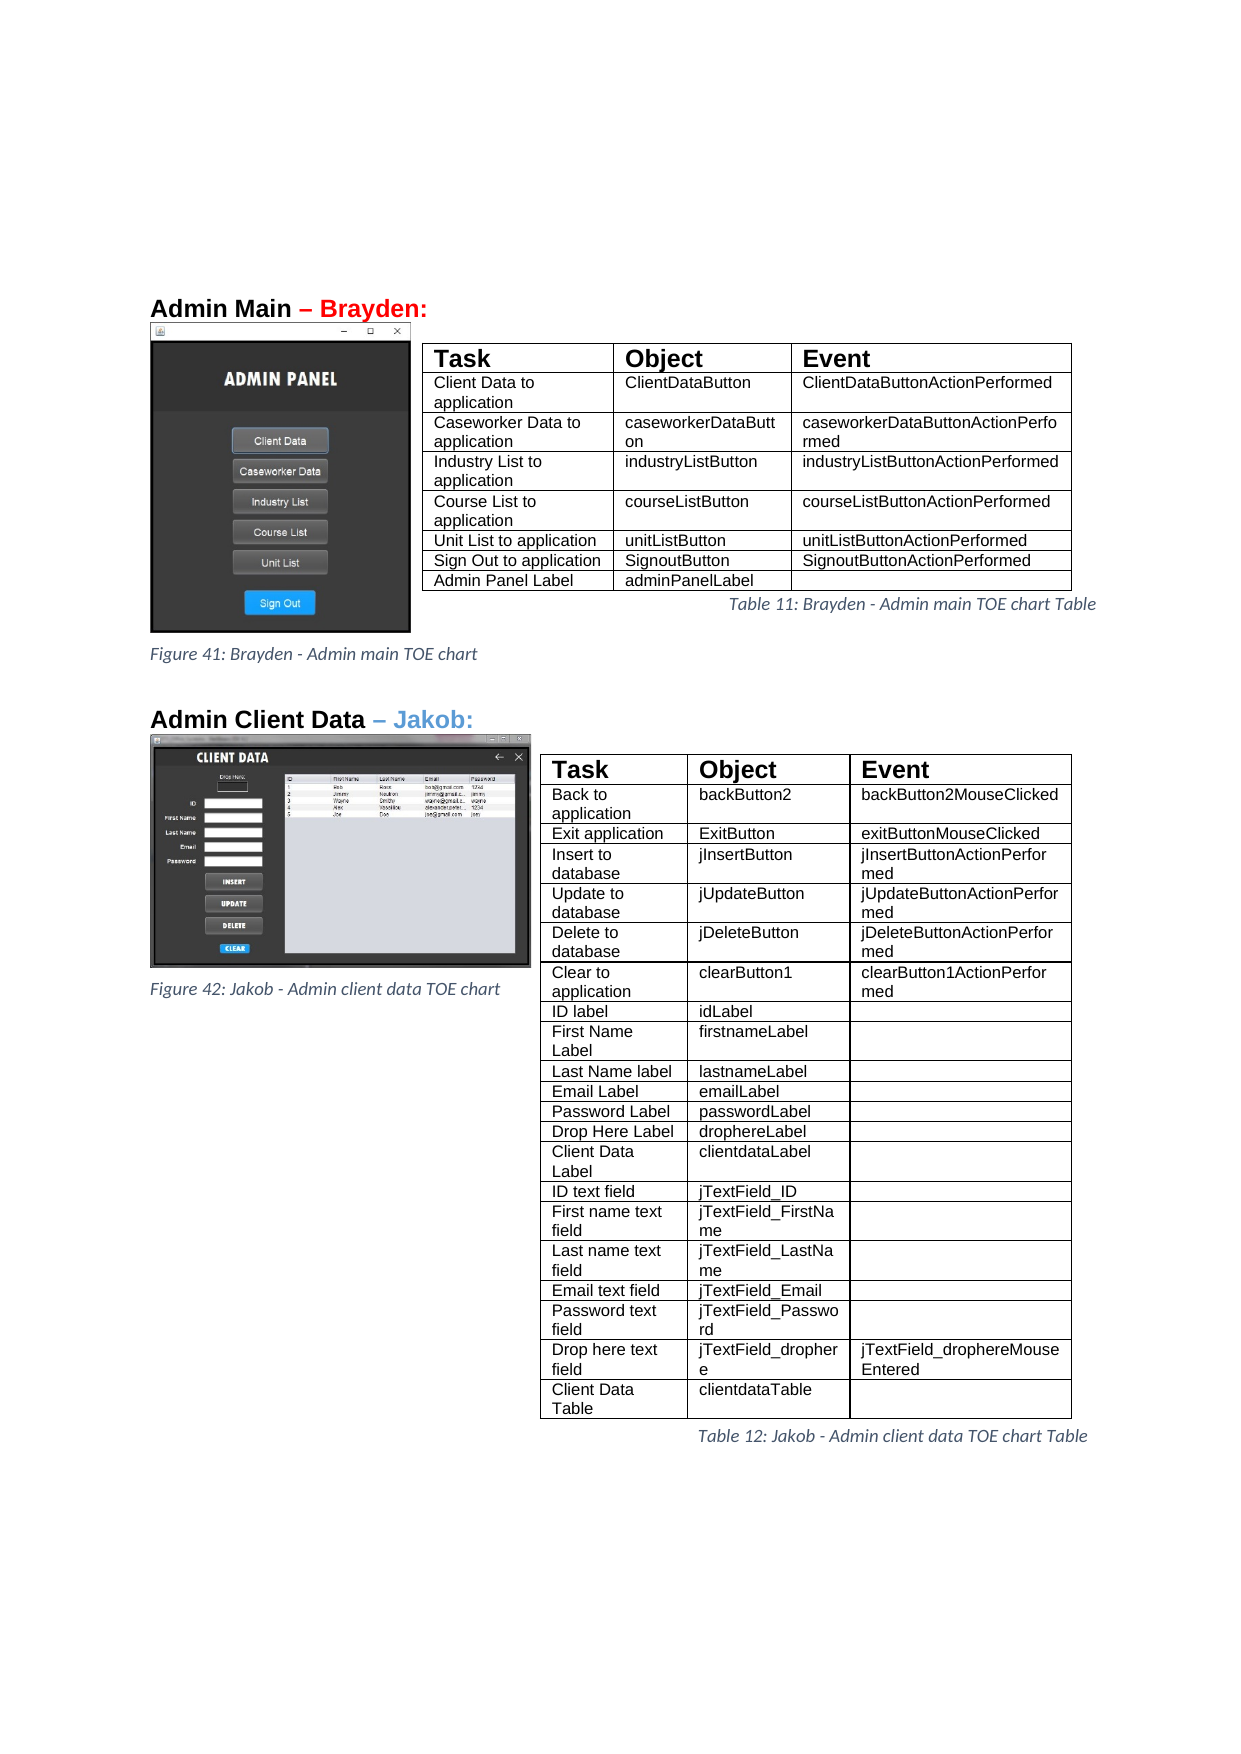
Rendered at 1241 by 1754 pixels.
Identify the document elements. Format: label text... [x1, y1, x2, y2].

table_cell Client Data Table [541, 1380, 687, 1418]
table_cell backButton2MouseClicked [851, 785, 1071, 823]
table_cell clientdataTable [688, 1380, 849, 1418]
table_cell emailLabel [688, 1082, 849, 1101]
table_cell Email Label [541, 1082, 687, 1101]
table_cell industryListButtonActionPerformed [792, 452, 1071, 490]
table_cell Insert to database [541, 844, 687, 883]
table_cell Back to application [541, 785, 687, 823]
table_cell [851, 1142, 1071, 1181]
table_cell Unit List to application [423, 531, 613, 550]
table_cell jUpdateButtonActionPerformed [851, 884, 1071, 922]
table_cell Admin Panel Label [423, 571, 613, 590]
table_cell exitButtonMouseClicked [851, 824, 1071, 843]
table_cell Password text field [541, 1301, 687, 1339]
table_cell ID label [541, 1002, 687, 1021]
table_cell [851, 1380, 1071, 1418]
table_header Event [851, 755, 1071, 784]
table_cell unitListButton [614, 531, 791, 550]
table_cell lastnameLabel [688, 1061, 849, 1081]
table_cell Drop Here Label [541, 1122, 687, 1141]
picture [150, 322, 411, 633]
table_cell jDeleteButton [688, 923, 849, 961]
table_cell [851, 1061, 1071, 1081]
table_cell idLabel [688, 1002, 849, 1021]
table_cell Delete to database [541, 923, 687, 961]
text Admin Client Data – Jakob: [150, 705, 1090, 734]
table_cell [792, 571, 1071, 590]
table_cell jDeleteButtonActionPerformed [851, 923, 1071, 961]
table_cell Last name text field [541, 1241, 687, 1279]
table_cell jTextField_FirstName [688, 1202, 849, 1240]
table_cell [851, 1202, 1071, 1240]
table_cell SignoutButton [614, 551, 791, 570]
table_cell clearButton1 [688, 963, 849, 1001]
table_cell passwordLabel [688, 1102, 849, 1121]
table_cell jTextField_Password [688, 1301, 849, 1339]
table_cell caseworkerDataButtonActionPerformed [792, 413, 1071, 451]
table_header Task [541, 755, 687, 784]
table_cell ID text field [541, 1182, 687, 1201]
table_cell First name text field [541, 1202, 687, 1240]
table_cell clientdataLabel [688, 1142, 849, 1181]
table_cell jTextField_ID [688, 1182, 849, 1201]
table_cell [851, 1182, 1071, 1201]
table_cell Caseworker Data to application [423, 413, 613, 451]
table_cell courseListButton [614, 491, 791, 530]
table_header Event [792, 344, 1071, 372]
table_cell Update to database [541, 884, 687, 922]
table_cell adminPanelLabel [614, 571, 791, 590]
table_cell clearButton1ActionPerformed [851, 963, 1071, 1001]
table_cell Password Label [541, 1102, 687, 1121]
table_cell SignoutButtonActionPerformed [792, 551, 1071, 570]
table_cell Exit application [541, 824, 687, 843]
table_header Object [688, 755, 849, 784]
table_cell jTextField_drophere [688, 1340, 849, 1378]
table_cell [851, 1102, 1071, 1121]
table_cell First Name Label [541, 1022, 687, 1060]
table_cell ClientDataButtonActionPerformed [792, 373, 1071, 412]
text Admin Main – Brayden: [150, 294, 1090, 322]
table_cell [851, 1241, 1071, 1279]
table_cell industryListButton [614, 452, 791, 490]
table_cell ExitButton [688, 824, 849, 843]
table_cell Industry List to application [423, 452, 613, 490]
table_cell unitListButtonActionPerformed [792, 531, 1071, 550]
table_header Object [614, 344, 791, 372]
table_cell caseworkerDataButton [614, 413, 791, 451]
table_cell firstnameLabel [688, 1022, 849, 1060]
picture [150, 734, 532, 968]
table_cell Drop here text field [541, 1340, 687, 1378]
table_cell Sign Out to application [423, 551, 613, 570]
table_cell backButton2 [688, 785, 849, 823]
table_cell jTextField_Email [688, 1281, 849, 1300]
table_cell Clear to application [541, 963, 687, 1001]
table_cell [851, 1002, 1071, 1021]
table_cell jTextField_drophereMouseEntered [851, 1340, 1071, 1378]
table_cell Client Data to application [423, 373, 613, 412]
table_cell courseListButtonActionPerformed [792, 491, 1071, 530]
table_header Task [423, 344, 613, 372]
table_cell ClientDataButton [614, 373, 791, 412]
table_cell jInsertButton [688, 844, 849, 883]
table_cell jUpdateButton [688, 884, 849, 922]
table_cell [851, 1281, 1071, 1300]
table_cell [851, 1122, 1071, 1141]
table_cell Email text field [541, 1281, 687, 1300]
table_cell [851, 1022, 1071, 1060]
table_cell drophereLabel [688, 1122, 849, 1141]
table_cell [851, 1082, 1071, 1101]
table_cell Client Data Label [541, 1142, 687, 1181]
table_cell Course List to application [423, 491, 613, 530]
table_cell jInsertButtonActionPerformed [851, 844, 1071, 883]
table_cell jTextField_LastName [688, 1241, 849, 1279]
table_cell Last Name label [541, 1061, 687, 1081]
table_cell [851, 1301, 1071, 1339]
